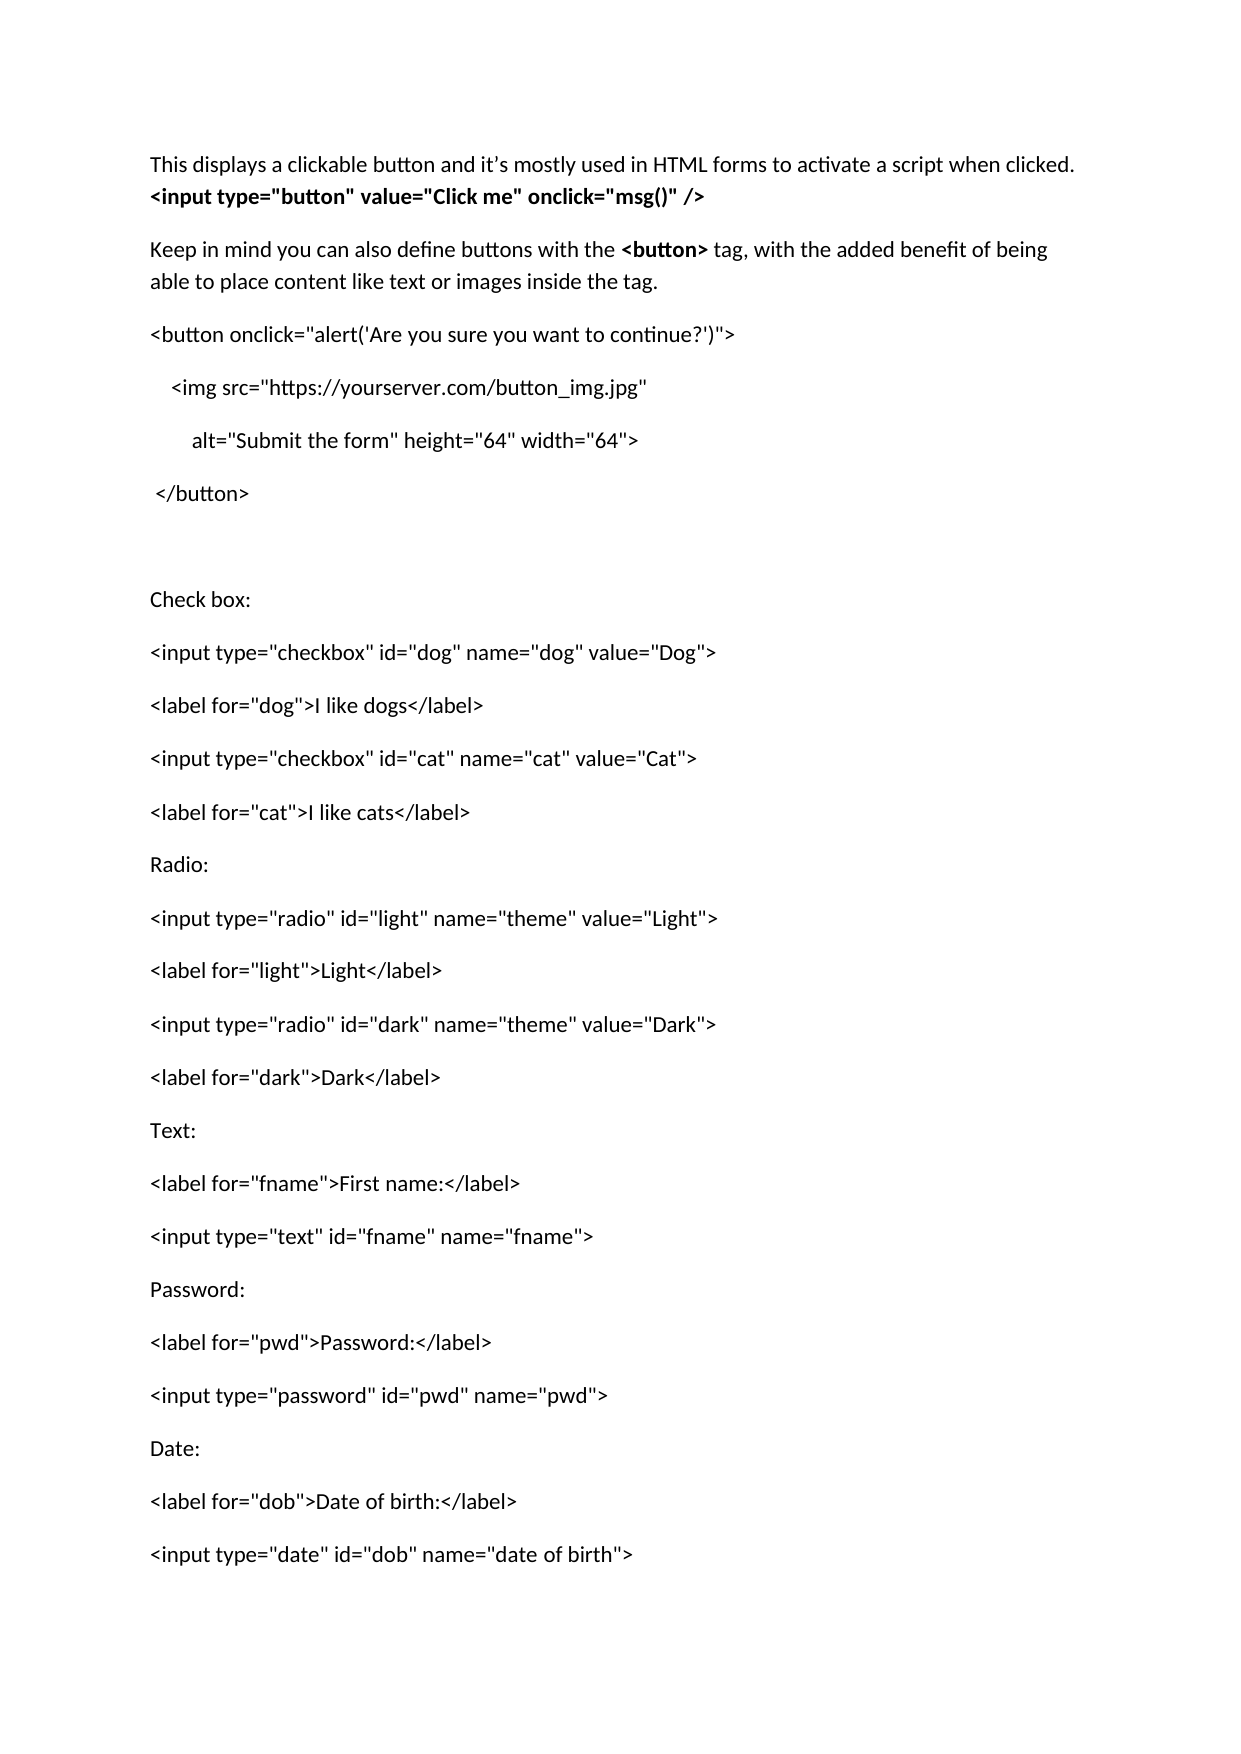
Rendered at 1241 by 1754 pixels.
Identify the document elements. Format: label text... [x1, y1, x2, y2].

text <input type="checkbox" id="cat" name="cat" value="Cat"> [150, 744, 1090, 773]
text <img src="https://yourserver.com/button_img.jpg" [150, 373, 1090, 401]
text <label for="dark">Dark</label> [150, 1063, 1090, 1091]
text </button> [150, 479, 1090, 507]
text Text: [150, 1116, 1090, 1144]
text Keep in mind you can also define buttons with the <button> tag, with the added benefit of being able to place content like text or images inside the tag. [150, 235, 1090, 295]
text This displays a clickable button and it’s mostly used in HTML forms to activate a script when clicked. <input type="button" value="Click me" onclick="msg()" /> [150, 150, 1090, 210]
text Date: [150, 1434, 1090, 1462]
text <label for="light">Light</label> [150, 957, 1090, 985]
text Radio: [150, 851, 1090, 879]
text <label for="dog">I like dogs</label> [150, 692, 1090, 719]
text <button onclick="alert('Are you sure you want to continue?')"> [150, 320, 1090, 348]
text <input type="password" id="pwd" name="pwd"> [150, 1381, 1090, 1409]
text <label for="pwd">Password:</label> [150, 1328, 1090, 1356]
text alt="Submit the form" height="64" width="64"> [150, 426, 1090, 454]
text <input type="checkbox" id="dog" name="dog" value="Dog"> [150, 638, 1090, 667]
text Check box: [150, 586, 1090, 613]
text <label for="fname">First name:</label> [150, 1169, 1090, 1197]
text <input type="radio" id="dark" name="theme" value="Dark"> [150, 1010, 1090, 1038]
text Password: [150, 1275, 1090, 1303]
text <label for="cat">I like cats</label> [150, 798, 1090, 826]
text <input type="date" id="dob" name="date of birth"> [150, 1540, 1090, 1568]
text <input type="radio" id="light" name="theme" value="Light"> [150, 904, 1090, 932]
text <input type="text" id="fname" name="fname"> [150, 1222, 1090, 1250]
text <label for="dob">Date of birth:</label> [150, 1487, 1090, 1515]
